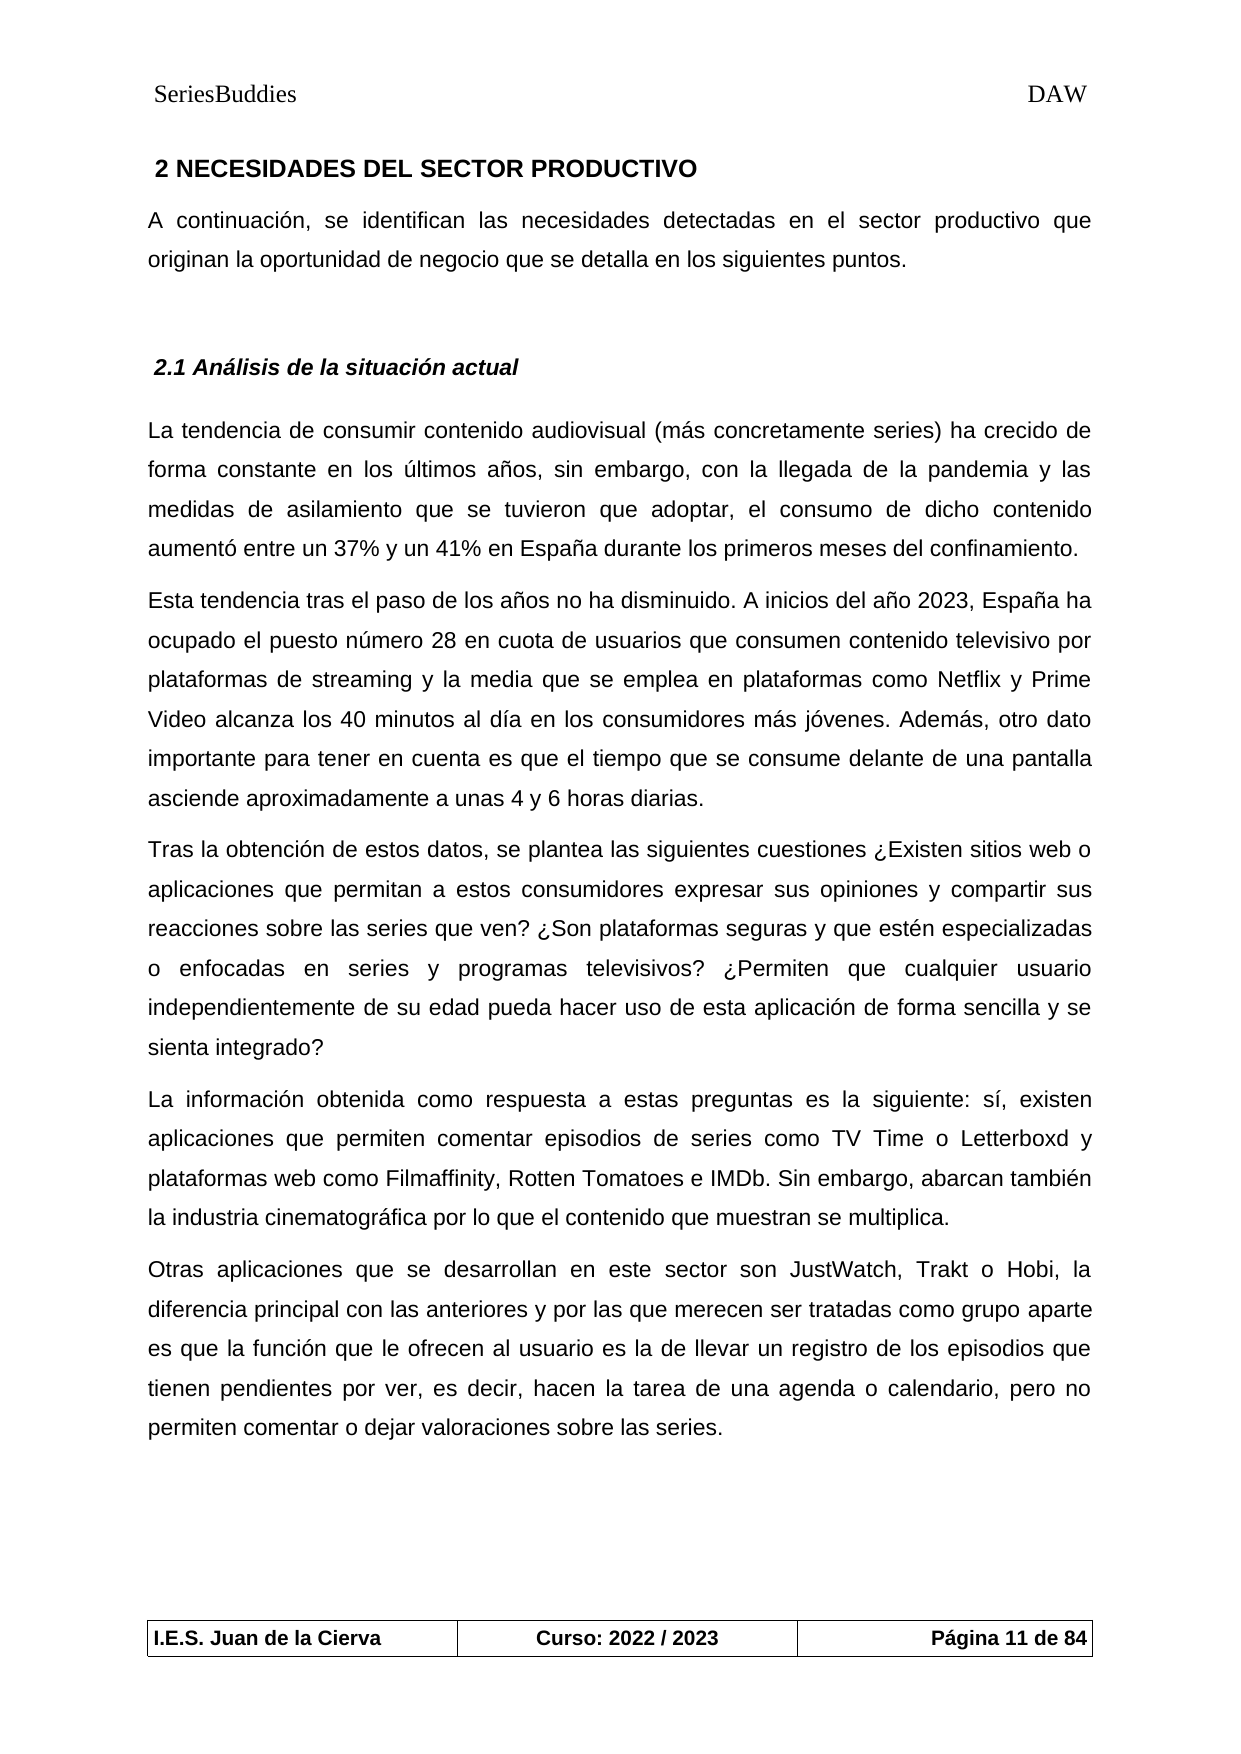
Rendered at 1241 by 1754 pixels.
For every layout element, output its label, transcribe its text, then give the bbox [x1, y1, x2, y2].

text Esta tendencia tras el paso de los años no ha disminuido. A inicios del año 2023, España ha ocupado el puesto número 28 en cuota de usuarios que consumen contenido televisivo por plataformas de streaming y la media que se emplea en plataformas como Netflix y Prime Video alcanza los 40 minutos al día en los consumidores más jóvenes. Además, otro dato importante para tener en cuenta es que el tiempo que se consume delante de una pantalla asciende aproximadamente a unas 4 y 6 horas diarias. [148, 587, 1093, 811]
subtitle Análisis de la situación actual [148, 354, 1093, 380]
subtitle NECESIDADES DEL SECTOR PRODUCTIVO [148, 154, 1093, 183]
text La tendencia de consumir contenido audiovisual (más concretamente series) ha crecido de forma constante en los últimos años, sin embargo, con la llegada de la pandemia y las medidas de asilamiento que se tuvieron que adoptar, el consumo de dicho contenido aumentó entre un 37% y un 41% en España durante los primeros meses del confinamiento. [148, 417, 1093, 562]
text Tras la obtención de estos datos, se plantea las siguientes cuestiones ¿Existen sitios web o aplicaciones que permitan a estos consumidores expresar sus opiniones y compartir sus reacciones sobre las series que ven? ¿Son plataformas seguras y que estén especializadas o enfocadas en series y programas televisivos? ¿Permiten que cualquier usuario independientemente de su edad pueda hacer uso de esta aplicación de forma sencilla y se sienta integrado? [148, 836, 1093, 1060]
text A continuación, se identifican las necesidades detectadas en el sector productivo que originan la oportunidad de negocio que se detalla en los siguientes puntos. [148, 207, 1093, 273]
text Otras aplicaciones que se desarrollan en este sector son JustWatch, Trakt o Hobi, la diferencia principal con las anteriores y por las que merecen ser tratadas como grupo aparte es que la función que le ofrecen al usuario es la de llevar un registro de los episodios que tienen pendientes por ver, es decir, hacen la tarea de una agenda o calendario, pero no permiten comentar o dejar valoraciones sobre las series. [148, 1256, 1093, 1440]
text La información obtenida como respuesta a estas preguntas es la siguiente: sí, existen aplicaciones que permiten comentar episodios de series como TV Time o Letterboxd y plataformas web como Filmaffinity, Rotten Tomatoes e IMDb. Sin embargo, abarcan también la industria cinematográfica por lo que el contenido que muestran se multiplica. [148, 1086, 1093, 1231]
